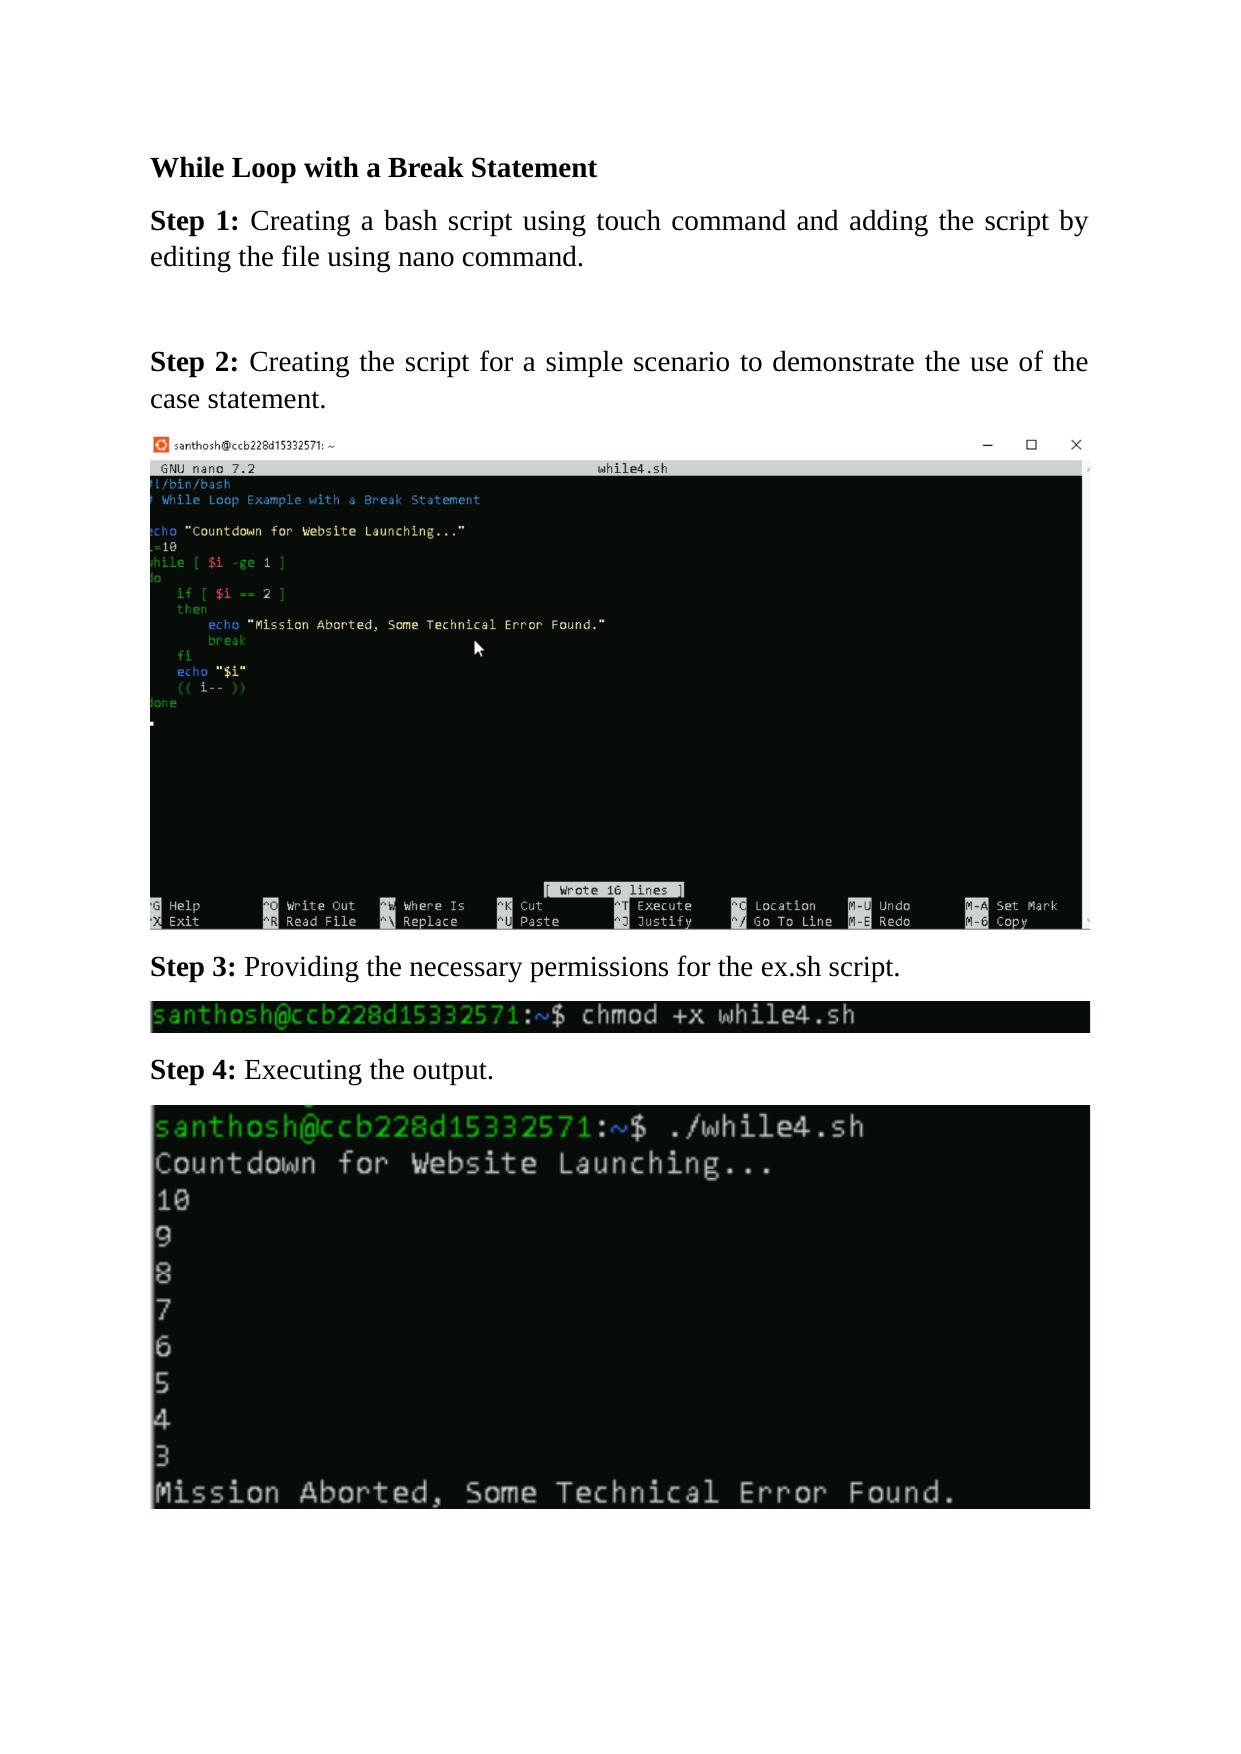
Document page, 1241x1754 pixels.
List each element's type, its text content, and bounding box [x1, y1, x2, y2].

text Step 2: Creating the script for a simple scenario to demonstrate the use of the case statement. [150, 344, 1090, 414]
picture [150, 1001, 1091, 1033]
text Step 1: Creating a bash script using touch command and adding the script by editing the file using nano command. [150, 203, 1090, 272]
picture [150, 433, 1091, 930]
text While Loop with a Break Statement [150, 150, 1090, 183]
picture [150, 1105, 1091, 1509]
text Step 3: Providing the necessary permissions for the ex.sh script. [150, 949, 1090, 983]
text Step 4: Executing the output. [150, 1052, 1090, 1086]
